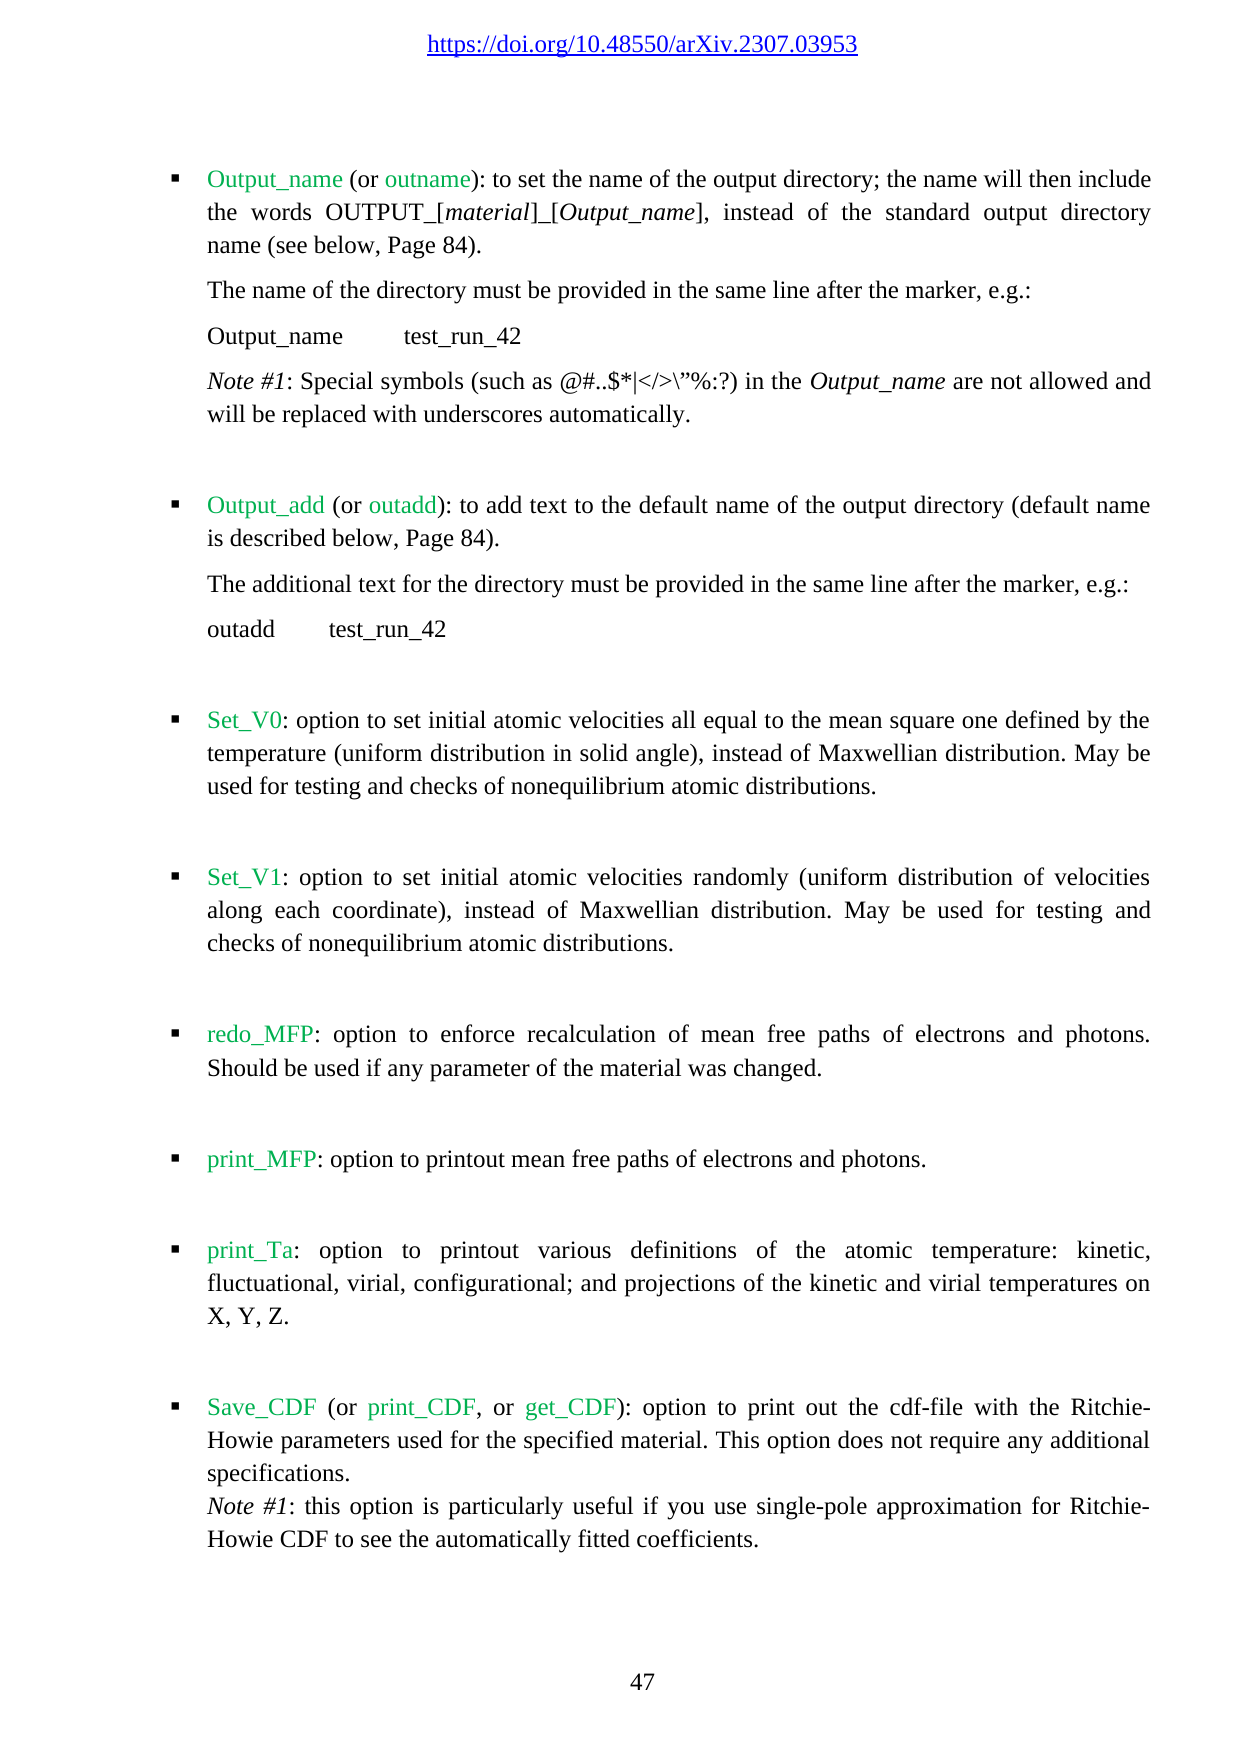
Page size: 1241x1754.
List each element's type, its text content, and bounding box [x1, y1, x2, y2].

text outadd test_run_42 [207, 614, 1152, 643]
list Set_V1: option to set initial atomic velocities randomly (uniform distribution of velocities along each coordinate), instead of Maxwellian distribution. May be used for testing and checks of nonequilibrium atomic distributions. [169, 862, 1152, 957]
text The additional text for the directory must be provided in the same line after the marker, e.g.: [207, 569, 1152, 598]
text Output_name test_run_42 [207, 321, 1152, 349]
list Output_name (or outname): to set the name of the output directory; the name will then include the words OUTPUT_[material]_[Output_name], instead of the standard output directory name (see below, Page 86). [169, 164, 1152, 258]
list print_Ta: option to printout various definitions of the atomic temperature: kinetic, fluctuational, virial, configurational; and projections of the kinetic and virial temperatures on X, Y, Z. [169, 1235, 1152, 1329]
text The name of the directory must be provided in the same line after the marker, e.g.: [207, 275, 1152, 304]
list Output_add (or outadd): to add text to the default name of the output directory (default name is described below, Page 86). [169, 490, 1152, 552]
list Set_V0: option to set initial atomic velocities all equal to the mean square one defined by the temperature (uniform distribution in solid angle), instead of Maxwellian distribution. May be used for testing and checks of nonequilibrium atomic distributions. [169, 705, 1152, 800]
list Save_CDF (or print_CDF, or get_CDF): option to print out the cdf-file with the Ritchie-Howie parameters used for the specified material. This option does not require any additional specifications. Note #1: this option is particularly useful if you use single-pole approximation for Ritchie-Howie CDF to see the automatically fitted coefficients. [169, 1392, 1152, 1553]
list redo_MFP: option to enforce recalculation of mean free paths of electrons and photons. Should be used if any parameter of the material was changed. [169, 1019, 1152, 1081]
text Note #1: Special symbols (such as @#..$*|</>\”%:?) in the Output_name are not allowed and will be replaced with underscores automatically. [207, 366, 1152, 428]
list print_MFP: option to printout mean free paths of electrons and photons. [169, 1144, 1152, 1172]
